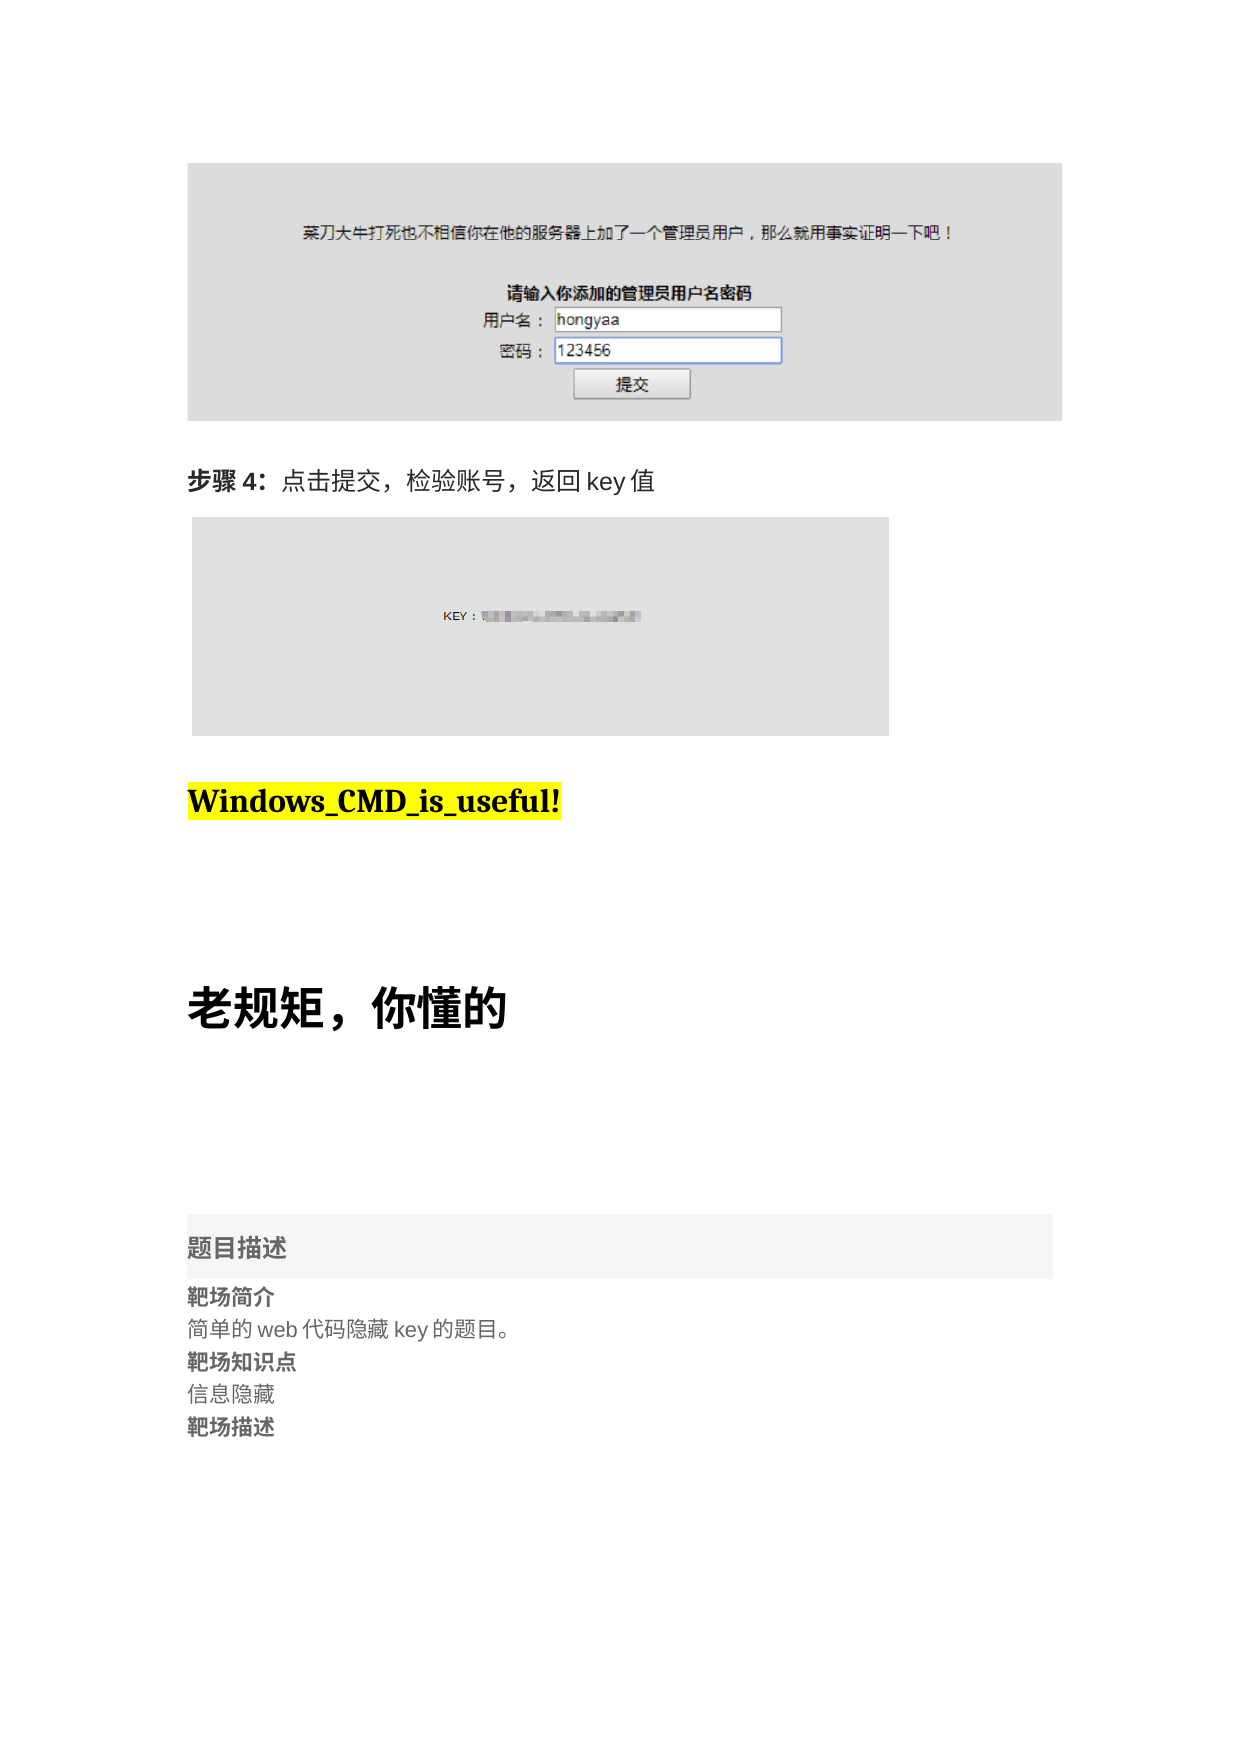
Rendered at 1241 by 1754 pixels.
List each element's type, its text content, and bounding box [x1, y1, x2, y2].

text 靶场知识点 [187, 1344, 1053, 1377]
text 靶场简介 [187, 1279, 1053, 1312]
picture [187, 163, 1063, 421]
text 题目描述 [187, 1214, 1053, 1279]
subtitle Windows_CMD_is_useful! [187, 769, 1053, 834]
text 信息隐藏 [187, 1377, 1053, 1409]
text 靶场描述 [187, 1409, 1053, 1442]
picture [187, 514, 889, 737]
subtitle 老规矩，你懂的 [187, 957, 1053, 1054]
text 步骤4：点击提交，检验账号，返回key值 [187, 447, 1053, 512]
text 简单的web代码隐藏key的题目。 [187, 1312, 1053, 1344]
